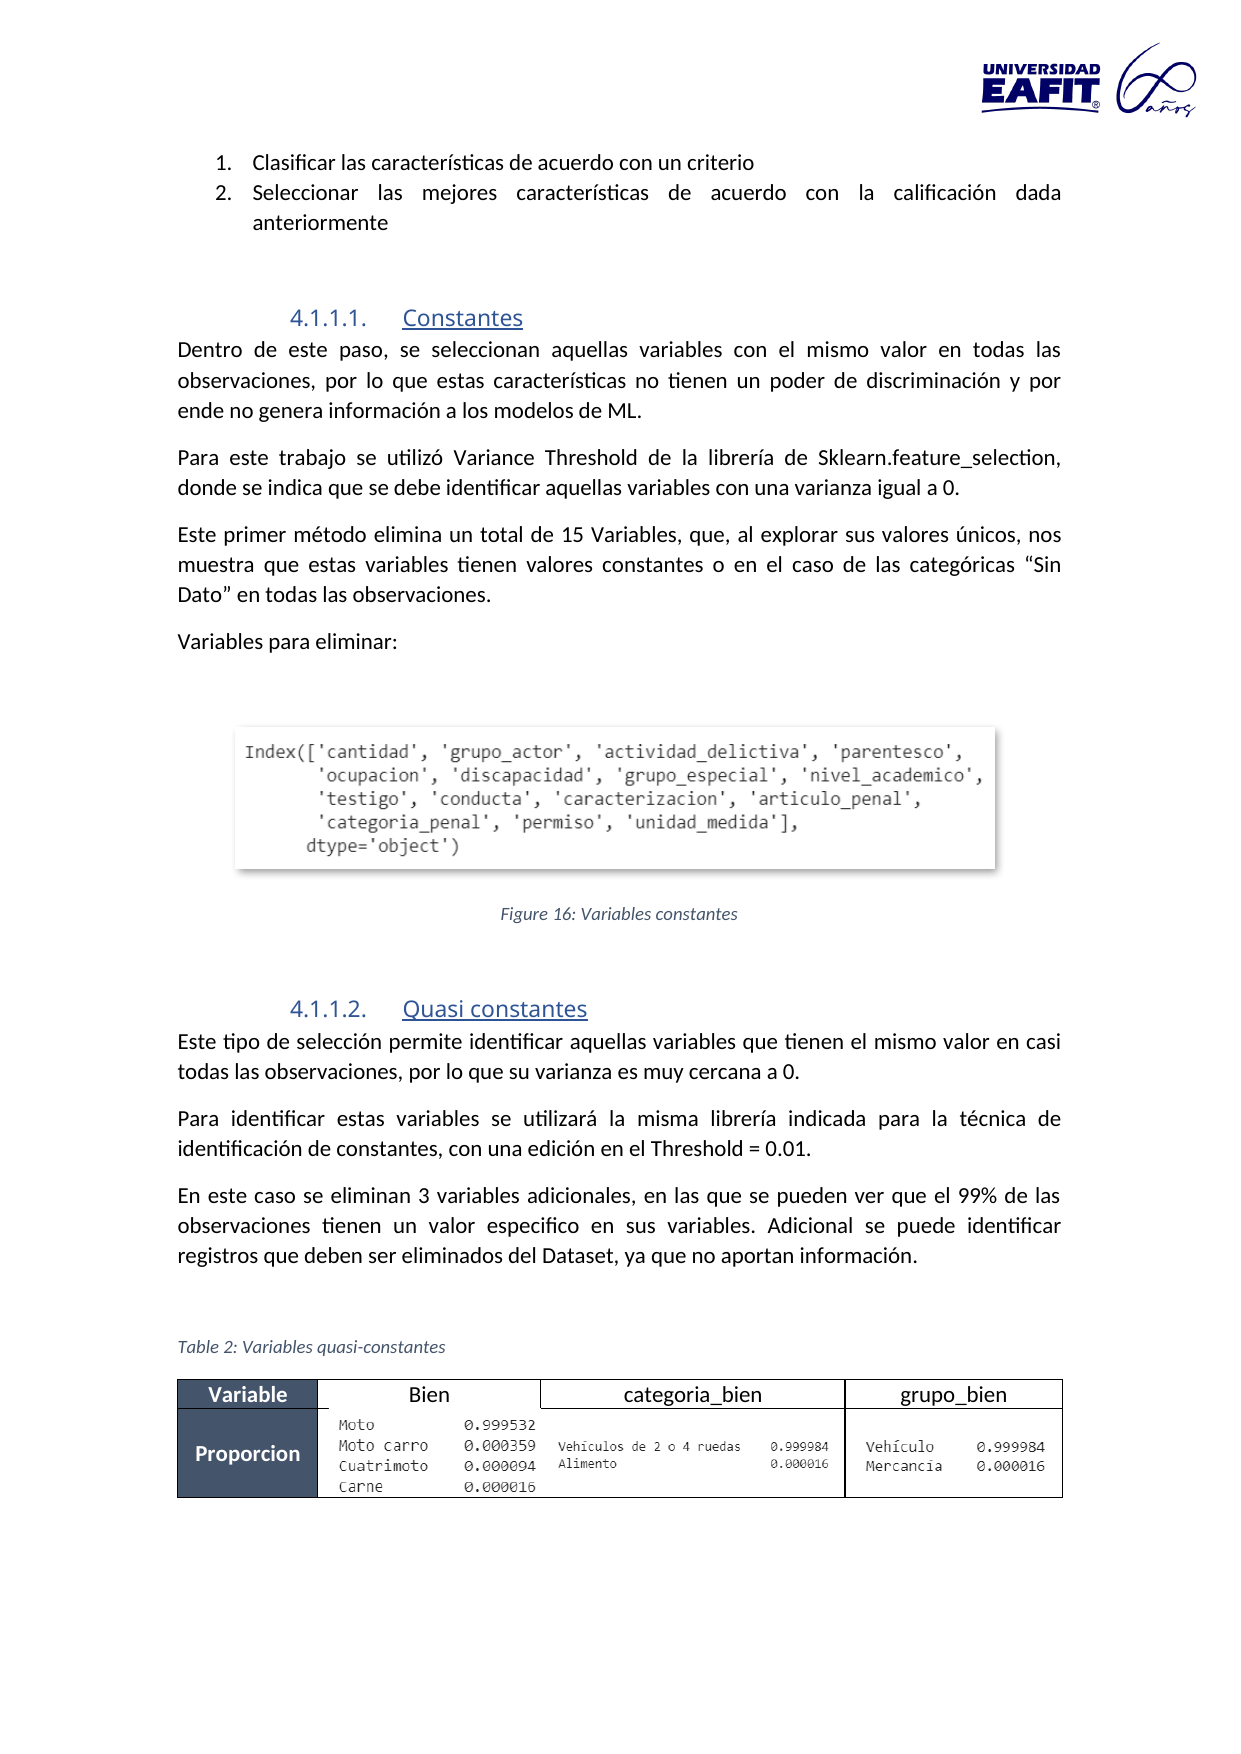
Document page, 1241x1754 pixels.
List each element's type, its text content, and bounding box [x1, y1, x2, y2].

table_cell [541, 1409, 844, 1497]
list Clasificar las características de acuerdo con un criterio [215, 148, 1063, 176]
text Para este trabajo se utilizó Variance Threshold de la librería de Sklearn.feature_selection, donde se indica que se debe identificar aquellas variables con una varianza igual a 0. [177, 443, 1063, 501]
text Figure 16: Variables constantes [177, 902, 1063, 925]
text Este tipo de selección permite identificar aquellas variables que tienen el mismo valor en casi todas las observaciones, por lo que su varianza es muy cercana a 0. [177, 1027, 1063, 1085]
table_cell [318, 1409, 328, 1497]
table_header grupo_bien [846, 1380, 1062, 1408]
table_cell [846, 1409, 1062, 1497]
text En este caso se eliminan 3 variables adicionales, en las que se pueden ver que el 99% de las observaciones tienen un valor especifico en sus variables. Adicional se puede identificar registros que deben ser eliminados del Dataset, ya que no aportan información. [177, 1181, 1063, 1269]
text Para identificar estas variables se utilizará la misma librería indicada para la técnica de identificación de constantes, con una edición en el Threshold = 0.01. [177, 1104, 1063, 1162]
subtitle Constantes [290, 302, 1063, 333]
picture [328, 1408, 541, 1497]
text Table 2: Variables quasi-constantes [177, 1335, 1063, 1358]
subtitle Quasi constantes [290, 993, 1063, 1024]
table_cell Proporcion [178, 1409, 317, 1497]
text Variables para eliminar: [177, 627, 1063, 655]
picture [552, 1432, 834, 1474]
picture [235, 727, 995, 869]
text Este primer método elimina un total de 15 Variables, que, al explorar sus valores únicos, nos muestra que estas variables tienen valores constantes o en el caso de las categóricas “Sin Dato” en todas las observaciones. [177, 520, 1063, 608]
list Seleccionar las mejores características de acuerdo con la calificación dada anteriormente [215, 178, 1063, 236]
table_header Bien [318, 1380, 540, 1408]
table_header categoria_bien [541, 1380, 844, 1408]
picture [856, 1428, 1052, 1477]
table_header Variable [178, 1380, 317, 1408]
picture [980, 42, 1198, 131]
text Dentro de este paso, se seleccionan aquellas variables con el mismo valor en todas las observaciones, por lo que estas características no tienen un poder de discriminación y por ende no genera información a los modelos de ML. [177, 336, 1063, 424]
